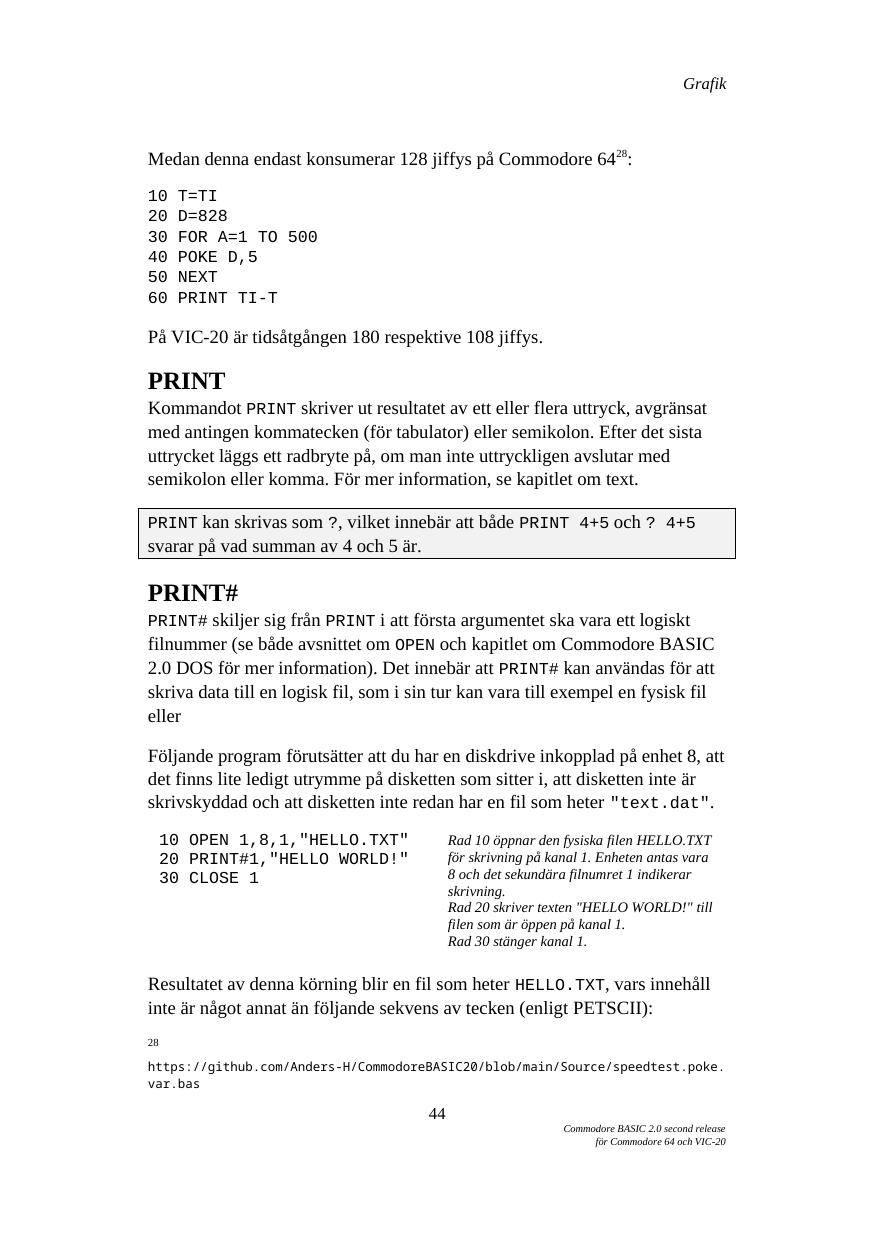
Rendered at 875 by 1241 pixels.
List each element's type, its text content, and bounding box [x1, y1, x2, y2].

subtitle PRINT [148, 366, 726, 395]
text Resultatet av denna körning blir en fil som heter HELLO.TXT, vars innehåll inte är något annat än följande sekvens av tecken (enligt PETSCII): [148, 949, 726, 1018]
text Medan denna endast konsumerar 128 jiffys på Commodore 64: [148, 148, 726, 169]
text Följande program förutsätter att du har en diskdrive inkopplad på enhet 8, att det finns lite ledigt utrymme på disketten som sitter i, att disketten inte är skrivskyddad och att disketten inte redan har en fil som heter "text.dat". [148, 744, 726, 813]
text På VIC-20 är tidsåtgången 180 respektive 108 jiffys. [148, 326, 726, 348]
text PRINT# skiljer sig från PRINT i att första argumentet ska vara ett logiskt filnummer (se både avsnittet om OPEN och kapitlet om Commodore BASIC 2.0 DOS för mer information). Det innebär att PRINT# kan användas för att skriva data till en logisk fil, som i sin tur kan vara till exempel en fysisk fil eller [148, 609, 726, 726]
text Kommandot PRINT skriver ut resultatet av ett eller flera uttryck, avgränsat med antingen kommatecken (för tabulator) eller semikolon. Efter det sista uttrycket läggs ett radbryte på, om man inte uttryckligen avslutar med semikolon eller komma. För mer information, se kapitlet om text. [148, 397, 726, 489]
table_header 10 OPEN 1,8,1,"HELLO.TXT" 20 PRINT#1,"HELLO WORLD!" 30 CLOSE 1 [148, 832, 436, 949]
subtitle PRINT# [148, 578, 726, 607]
text 10 T=TI 20 D=828 30 FOR A=1 TO 500 40 POKE D,5 50 NEXT 60 PRINT TI-T [148, 188, 726, 308]
table_header Rad 10 öppnar den fysiska filen HELLO.TXT för skrivning på kanal 1. Enheten antas vara 8 och det sekundära filnumret 1 indikerar skrivning. Rad 20 skriver texten "HELLO WORLD!" till filen som är öppen på kanal 1. Rad 30 stänger kanal 1. [436, 832, 725, 949]
text PRINT kan skrivas som ?, vilket innebär att både PRINT 4+5 och ? 4+5 svarar på vad summan av 4 och 5 är. [139, 509, 735, 558]
